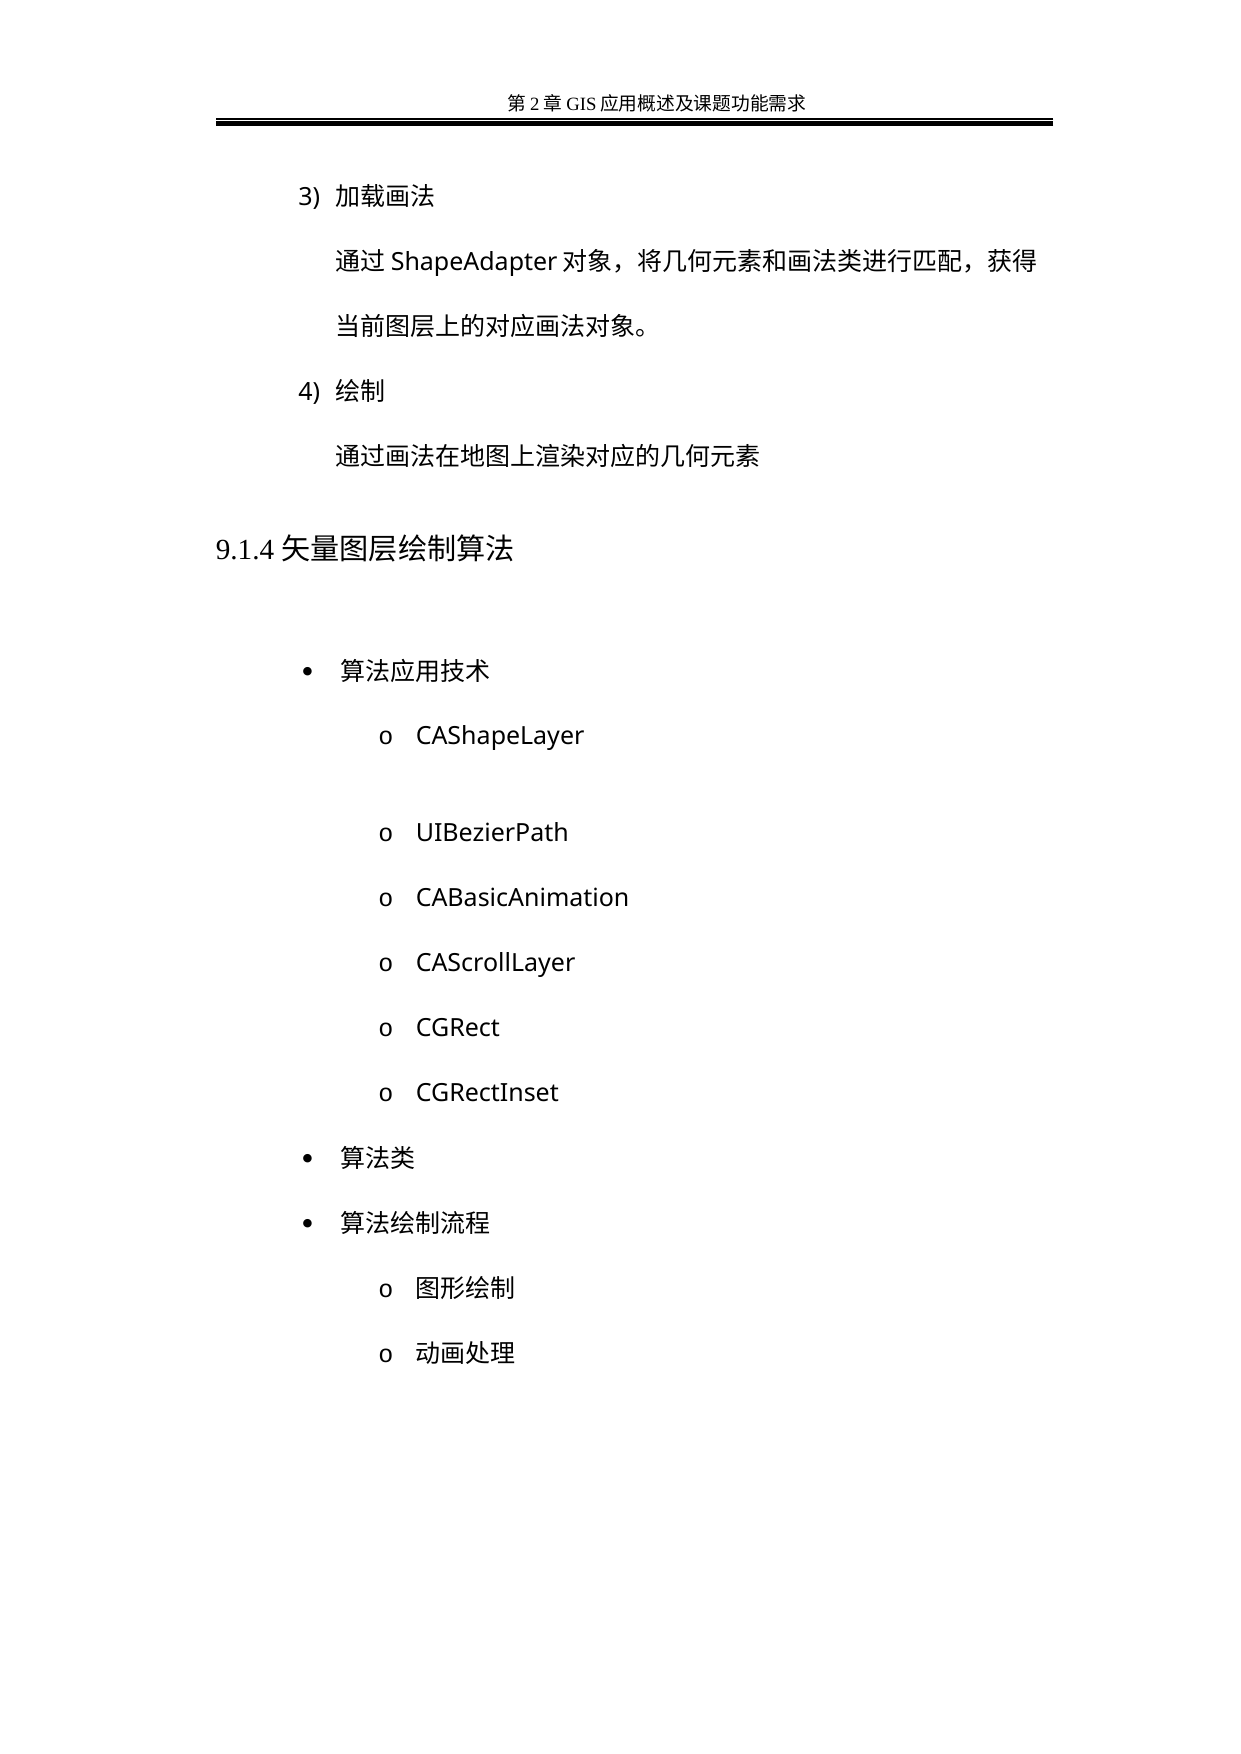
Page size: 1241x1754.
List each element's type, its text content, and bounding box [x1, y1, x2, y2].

list CAScrollLayer [378, 929, 1053, 994]
list 动画处理 [378, 1319, 1053, 1384]
list UIBezierPath [378, 799, 1053, 864]
list 算法应用技术 [303, 637, 1053, 702]
list CAShapeLayer [378, 702, 1053, 799]
list CGRect [378, 994, 1053, 1059]
list CABasicAnimation [378, 864, 1053, 929]
list CGRectInset [378, 1059, 1053, 1124]
list 加载画法 通过ShapeAdapter对象，将几何元素和画法类进行匹配，获得当前图层上的对应画法对象。 [298, 162, 1053, 357]
list 绘制 通过画法在地图上渲染对应的几何元素 [298, 357, 1053, 487]
list 图形绘制 [378, 1254, 1053, 1319]
subtitle 矢量图层绘制算法 [216, 514, 1053, 579]
list 算法绘制流程 [303, 1189, 1053, 1254]
list 算法类 [303, 1124, 1053, 1189]
